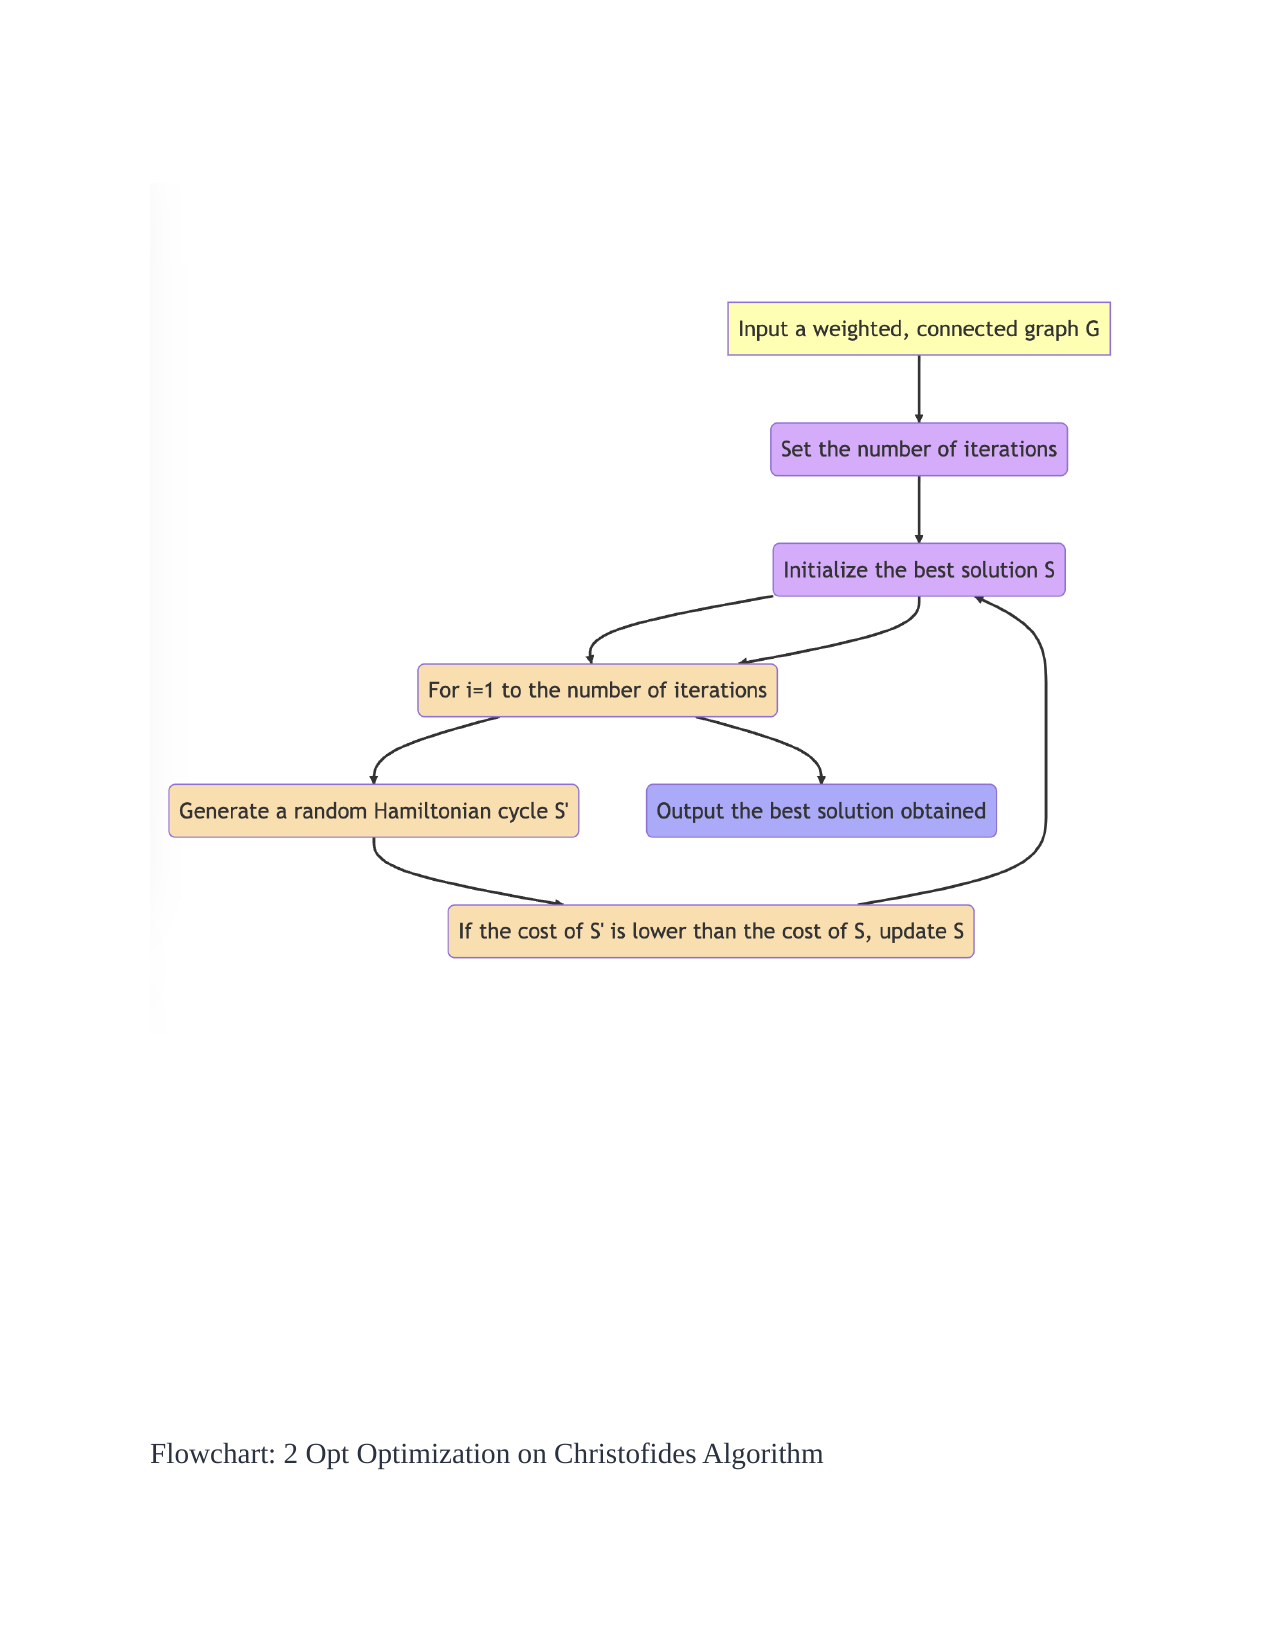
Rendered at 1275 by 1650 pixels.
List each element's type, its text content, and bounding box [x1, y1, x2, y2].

text Flowchart: 2 Opt Optimization on Christofides Algorithm [150, 1436, 1125, 1470]
picture [150, 183, 1125, 1034]
